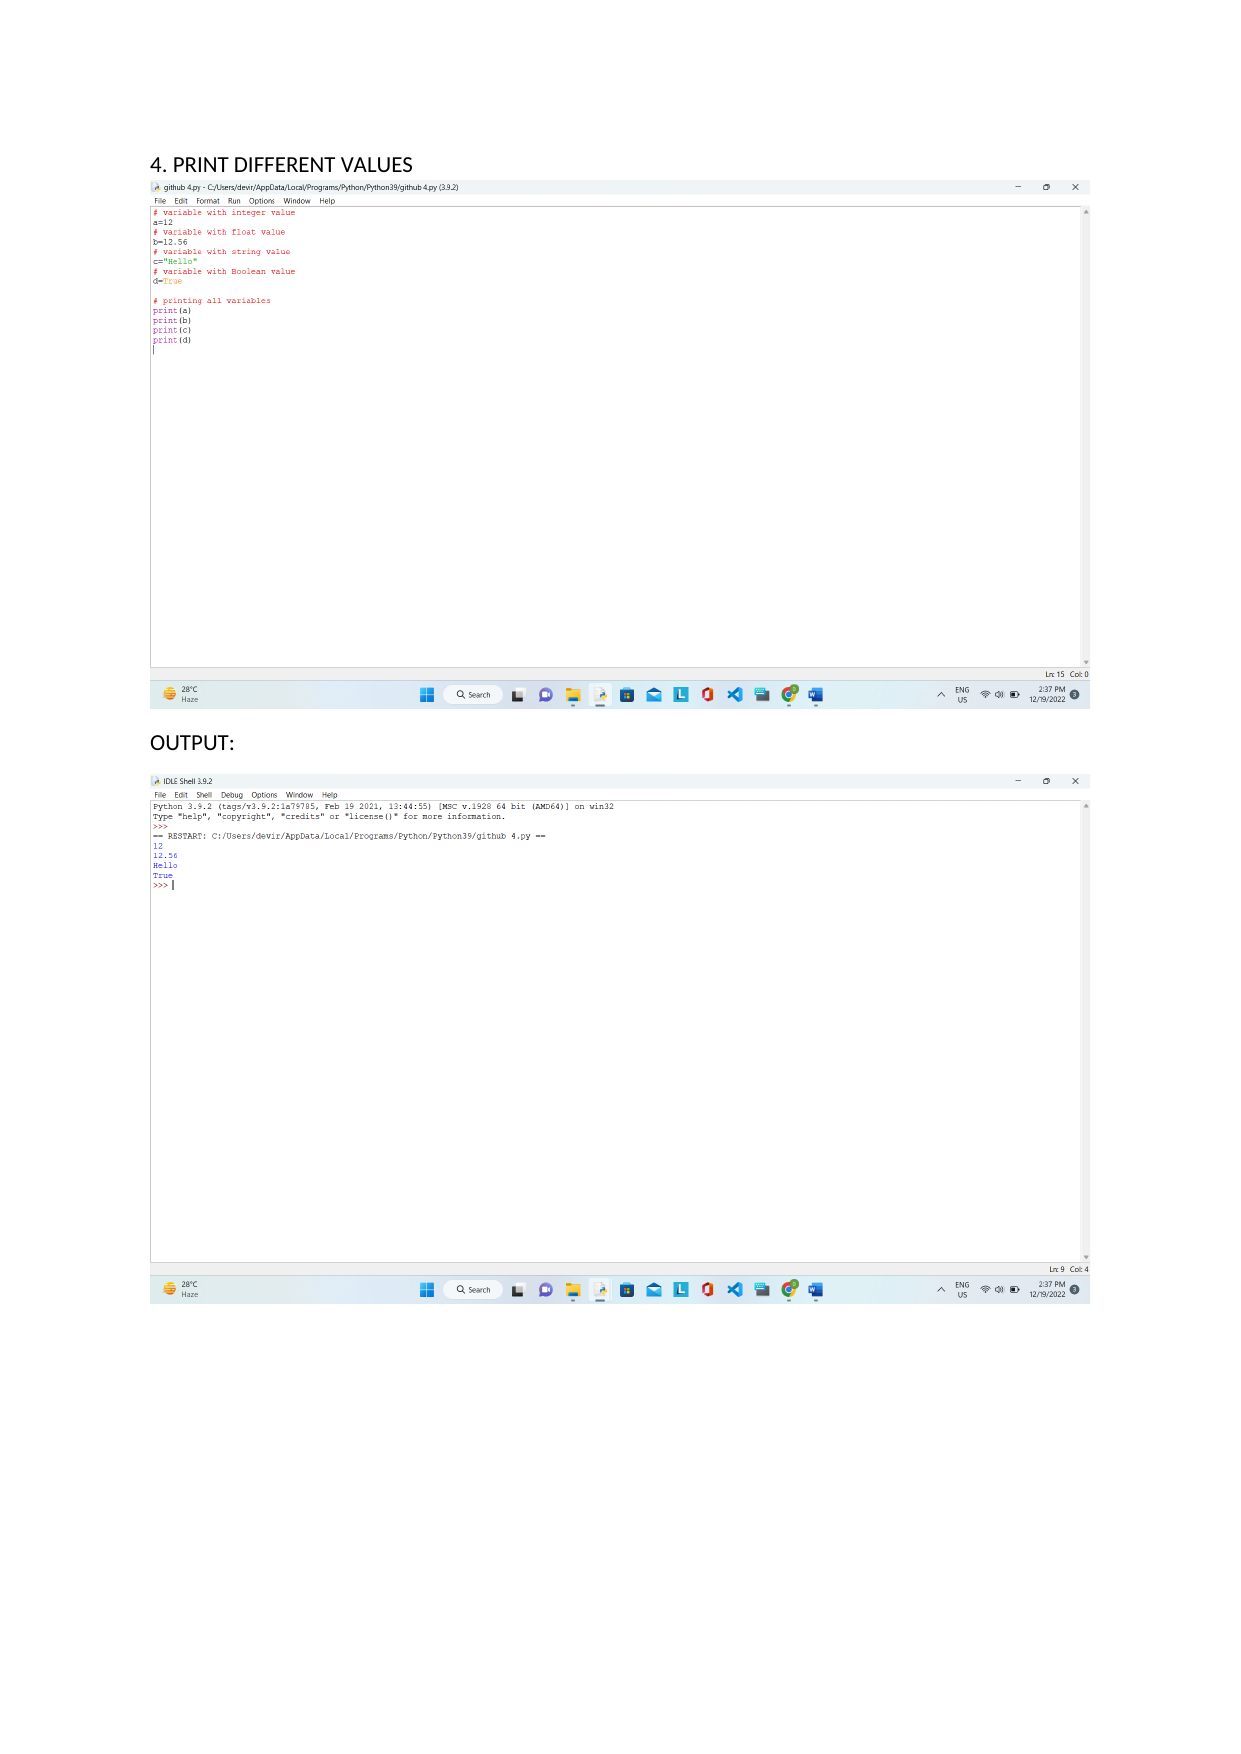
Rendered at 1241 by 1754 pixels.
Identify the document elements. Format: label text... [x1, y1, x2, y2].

picture [150, 180, 1091, 709]
picture [150, 774, 1091, 1304]
text OUTPUT: [150, 728, 1090, 756]
text 4. PRINT DIFFERENT VALUES [150, 150, 1090, 180]
